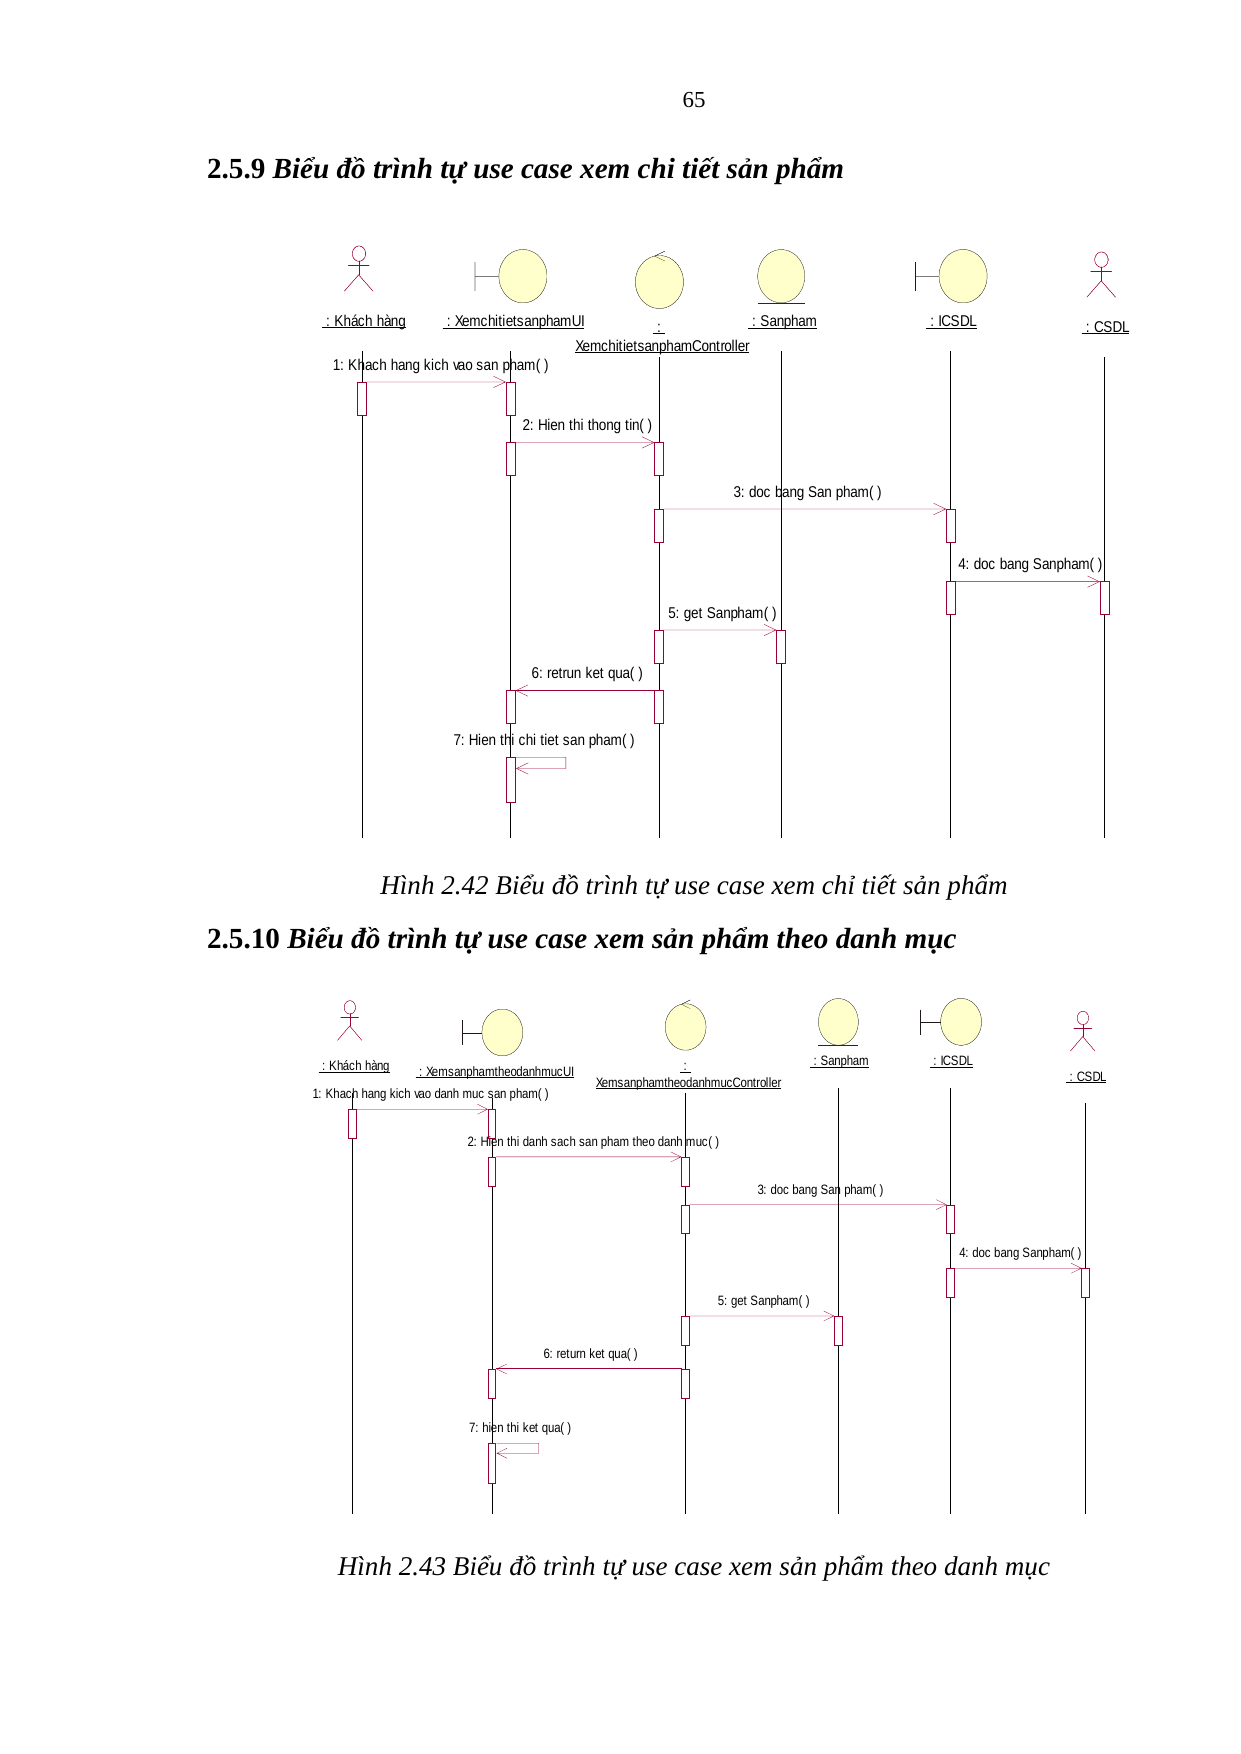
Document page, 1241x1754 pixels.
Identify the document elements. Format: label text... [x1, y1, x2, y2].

subtitle Biểu đồ trình tự use case xem chi tiết sản phẩm [207, 152, 1122, 185]
subtitle Biểu đồ trình tự use case xem sản phẩm theo danh mục [207, 921, 1122, 954]
